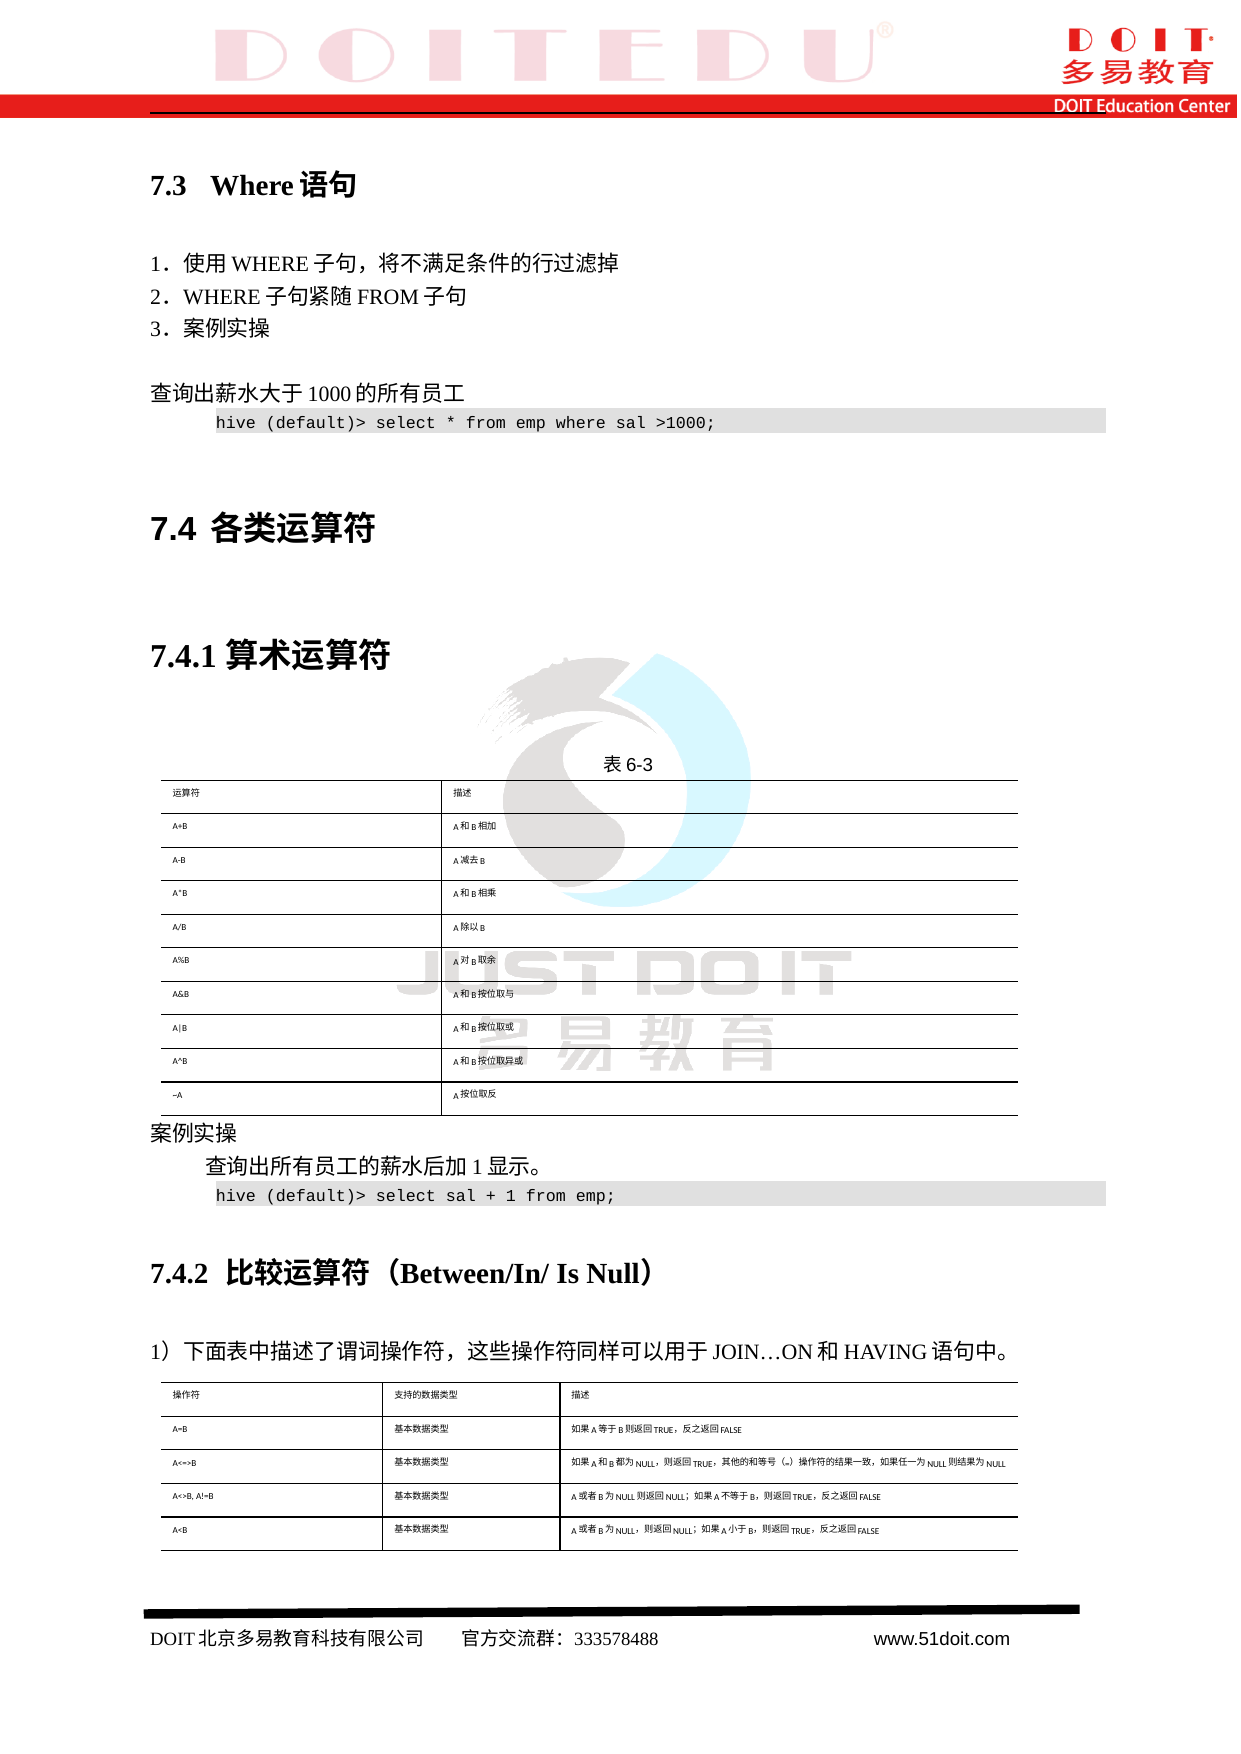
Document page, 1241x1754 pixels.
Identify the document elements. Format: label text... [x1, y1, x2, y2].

text hive (default)> select * from emp where sal >1000; [216, 408, 1106, 433]
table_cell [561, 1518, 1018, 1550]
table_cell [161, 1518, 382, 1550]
text 查询出薪水大于1000的所有员工 [150, 376, 1106, 408]
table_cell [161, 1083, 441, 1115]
subtitle 比较运算符（Between/In/ Is Null） [150, 1238, 1106, 1303]
text 表6-3 [150, 747, 1106, 779]
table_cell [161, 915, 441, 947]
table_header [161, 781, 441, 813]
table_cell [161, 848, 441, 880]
text 案例实操 [150, 1116, 1106, 1148]
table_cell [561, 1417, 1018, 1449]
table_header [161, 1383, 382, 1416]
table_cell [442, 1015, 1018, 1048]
subtitle Where语句 [150, 150, 1106, 215]
picture [0, 14, 1237, 118]
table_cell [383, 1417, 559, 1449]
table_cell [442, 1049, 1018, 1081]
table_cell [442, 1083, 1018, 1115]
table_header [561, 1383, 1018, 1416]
text 查询出所有员工的薪水后加1显示。 [150, 1148, 1106, 1181]
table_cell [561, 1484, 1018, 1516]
text hive (default)> select sal + 1 from emp; [216, 1181, 1106, 1206]
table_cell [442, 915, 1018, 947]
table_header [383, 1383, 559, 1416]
text 1）下面表中描述了谓词操作符，这些操作符同样可以用于JOIN…ON和HAVING语句中。 [150, 1334, 1106, 1366]
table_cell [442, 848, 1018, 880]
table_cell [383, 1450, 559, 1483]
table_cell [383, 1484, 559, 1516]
subtitle 算术运算符 [150, 620, 1106, 685]
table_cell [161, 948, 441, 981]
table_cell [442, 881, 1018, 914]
text 2．WHERE子句紧随FROM子句 [150, 278, 1106, 311]
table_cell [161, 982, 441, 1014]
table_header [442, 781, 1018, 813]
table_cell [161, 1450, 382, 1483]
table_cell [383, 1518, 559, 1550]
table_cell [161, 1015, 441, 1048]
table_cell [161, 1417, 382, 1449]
text 1．使用WHERE子句，将不满足条件的行过滤掉 [150, 246, 1106, 278]
subtitle 各类运算符 [150, 493, 1106, 558]
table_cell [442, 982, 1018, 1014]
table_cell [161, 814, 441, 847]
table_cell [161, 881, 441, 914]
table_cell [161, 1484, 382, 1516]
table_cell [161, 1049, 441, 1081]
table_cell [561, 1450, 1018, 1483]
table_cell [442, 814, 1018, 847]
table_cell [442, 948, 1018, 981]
text 3．案例实操 [150, 311, 1106, 343]
